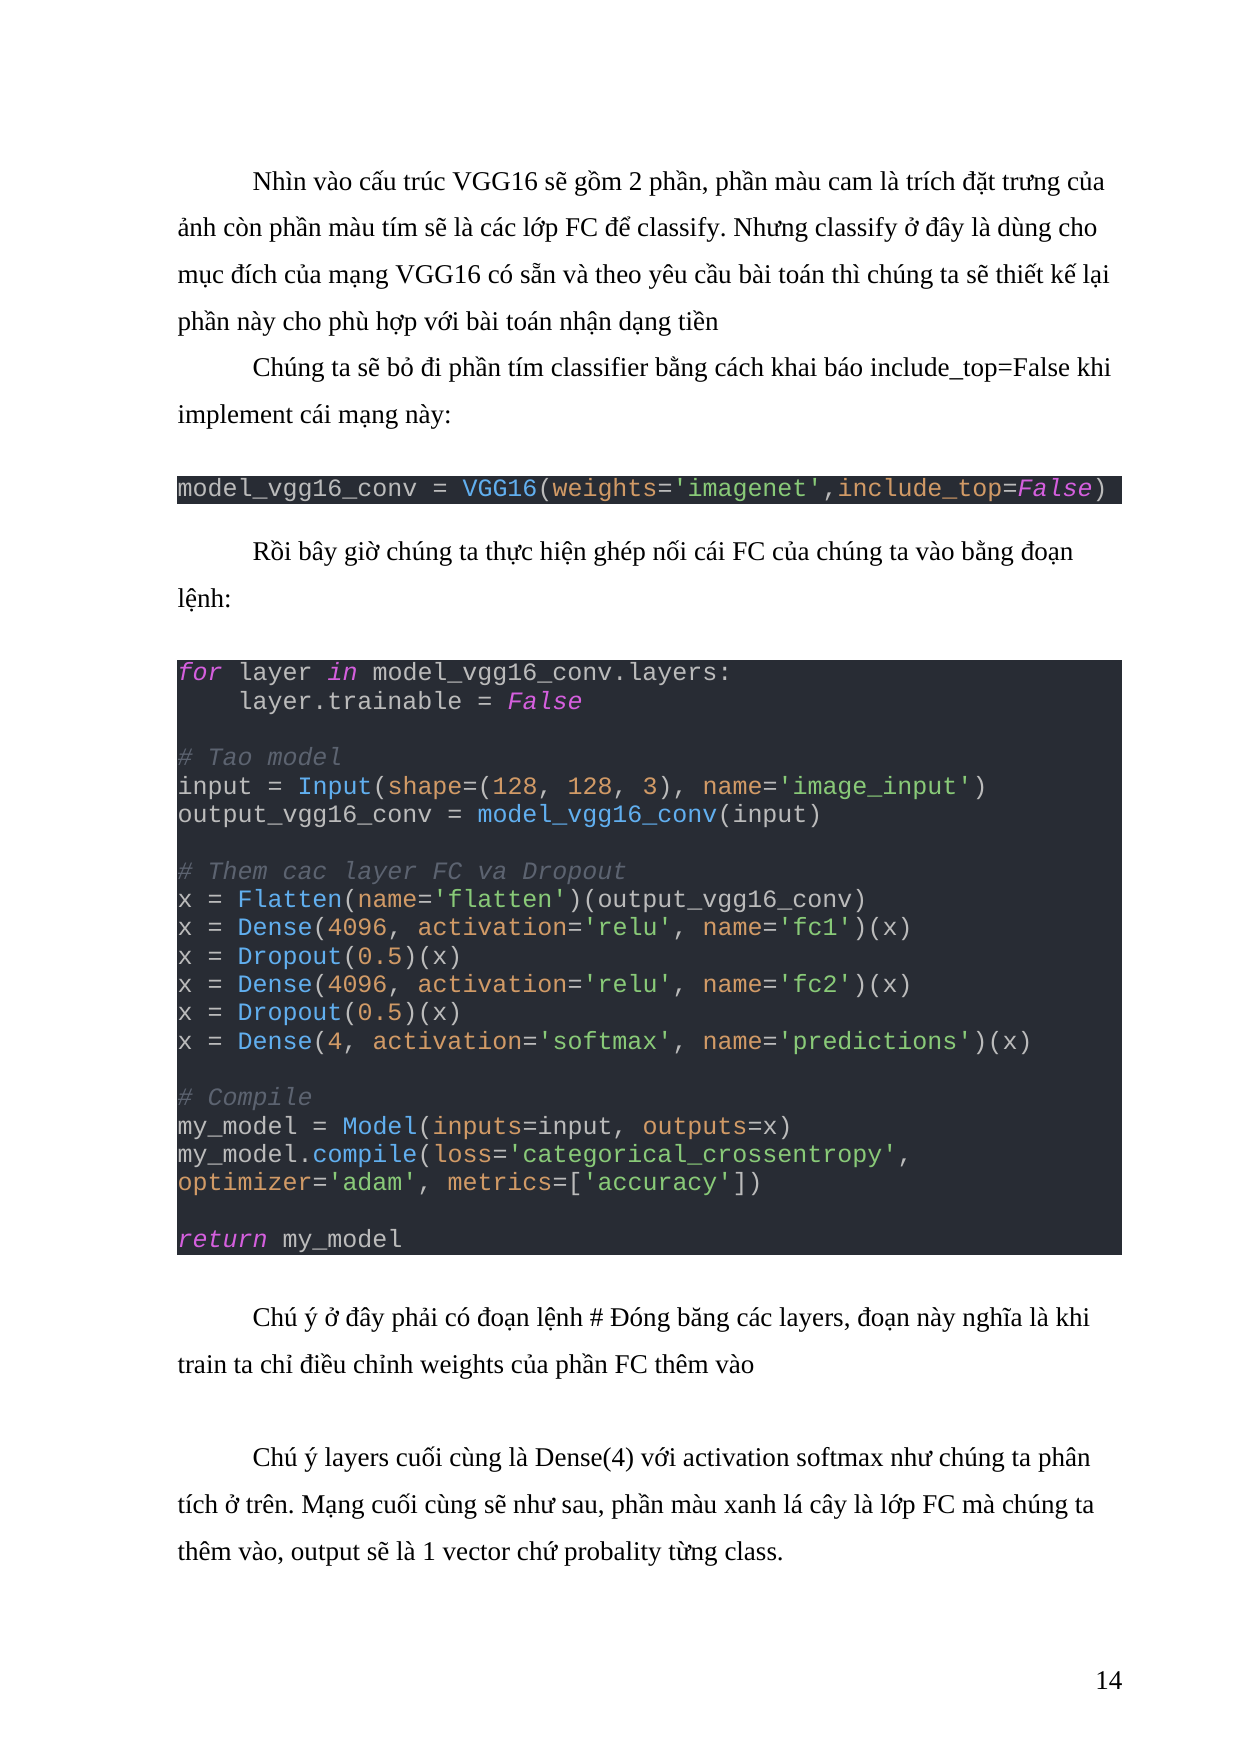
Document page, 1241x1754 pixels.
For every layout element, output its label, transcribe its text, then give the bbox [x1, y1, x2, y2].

text Chúng ta sẽ bỏ đi phần tím classifier bằng cách khai báo include_top=False khi implement cái mạng này: [177, 351, 1122, 429]
text model_vgg16_conv = VGG16(weights='imagenet',include_top=False) [177, 476, 1122, 504]
text Chú ý layers cuối cùng là Dense(4) với activation softmax như chúng ta phân tích ở trên. Mạng cuối cùng sẽ như sau, phần màu xanh lá cây là lớp FC mà chúng ta thêm vào, output sẽ là 1 vector chứ probality từng class. [177, 1442, 1122, 1566]
text Rồi bây giờ chúng ta thực hiện ghép nối cái FC của chúng ta vào bằng đoạn lệnh: [177, 535, 1122, 613]
text for layer in model_vgg16_conv.layers: layer.trainable = False # Tao model input = Input(shape=(128, 128, 3), name='image_input') output_vgg16_conv = model_vgg16_conv(input) # Them cac layer FC va Dropout x = Flatten(name='flatten')(output_vgg16_conv) x = Dense(4096, activation='relu', name='fc1')(x) x = Dropout(0.5)(x) x = Dense(4096, activation='relu', name='fc2')(x) x = Dropout(0.5)(x) x = Dense(4, activation='softmax', name='predictions')(x) # Compile my_model = Model(inputs=input, outputs=x) my_model.compile(loss='categorical_crossentropy', optimizer='adam', metrics=['accuracy']) return my_model [177, 660, 1122, 1255]
text Chú ý ở đây phải có đoạn lệnh # Đóng băng các layers, đoạn này nghĩa là khi train ta chỉ điều chỉnh weights của phần FC thêm vào [177, 1302, 1122, 1379]
text Nhìn vào cấu trúc VGG16 sẽ gồm 2 phần, phần màu cam là trích đặt trưng của ảnh còn phần màu tím sẽ là các lớp FC để classify. Nhưng classify ở đây là dùng cho mục đích của mạng VGG16 có sẵn và theo yêu cầu bài toán thì chúng ta sẽ thiết kế lại phần này cho phù hợp với bài toán nhận dạng tiền [177, 165, 1122, 336]
